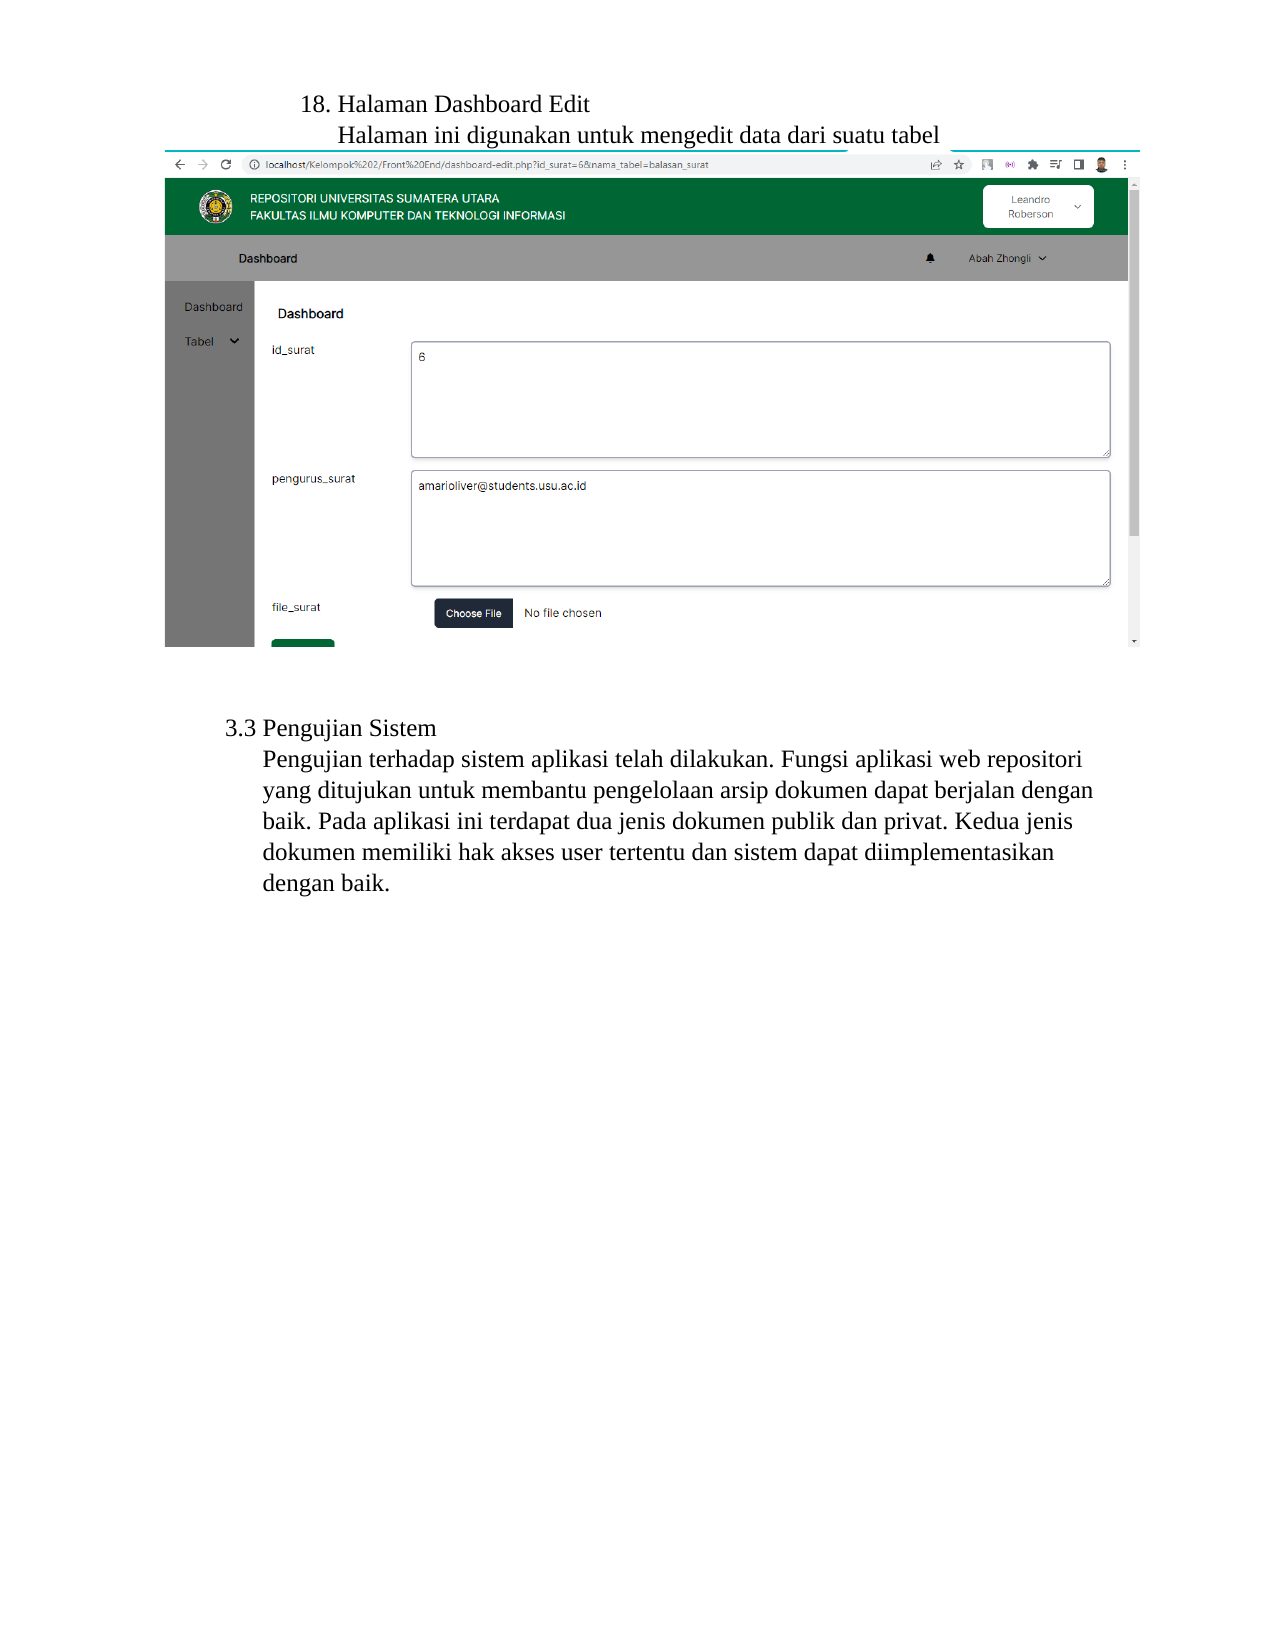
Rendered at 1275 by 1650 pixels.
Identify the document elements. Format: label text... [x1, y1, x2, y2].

picture [164, 150, 1140, 647]
list Halaman Dashboard Edit [300, 89, 1125, 117]
list Pengujian Sistem [225, 713, 1125, 741]
list Halaman ini digunakan untuk mengedit data dari suatu tabel [337, 120, 1125, 148]
list Pengujian terhadap sistem aplikasi telah dilakukan. Fungsi aplikasi web repositori yang ditujukan untuk membantu pengelolaan arsip dokumen dapat berjalan dengan baik. Pada aplikasi ini terdapat dua jenis dokumen publik dan privat. Kedua jenis dokumen memiliki hak akses user tertentu dan sistem dapat diimplementasikan dengan baik. [262, 744, 1125, 897]
